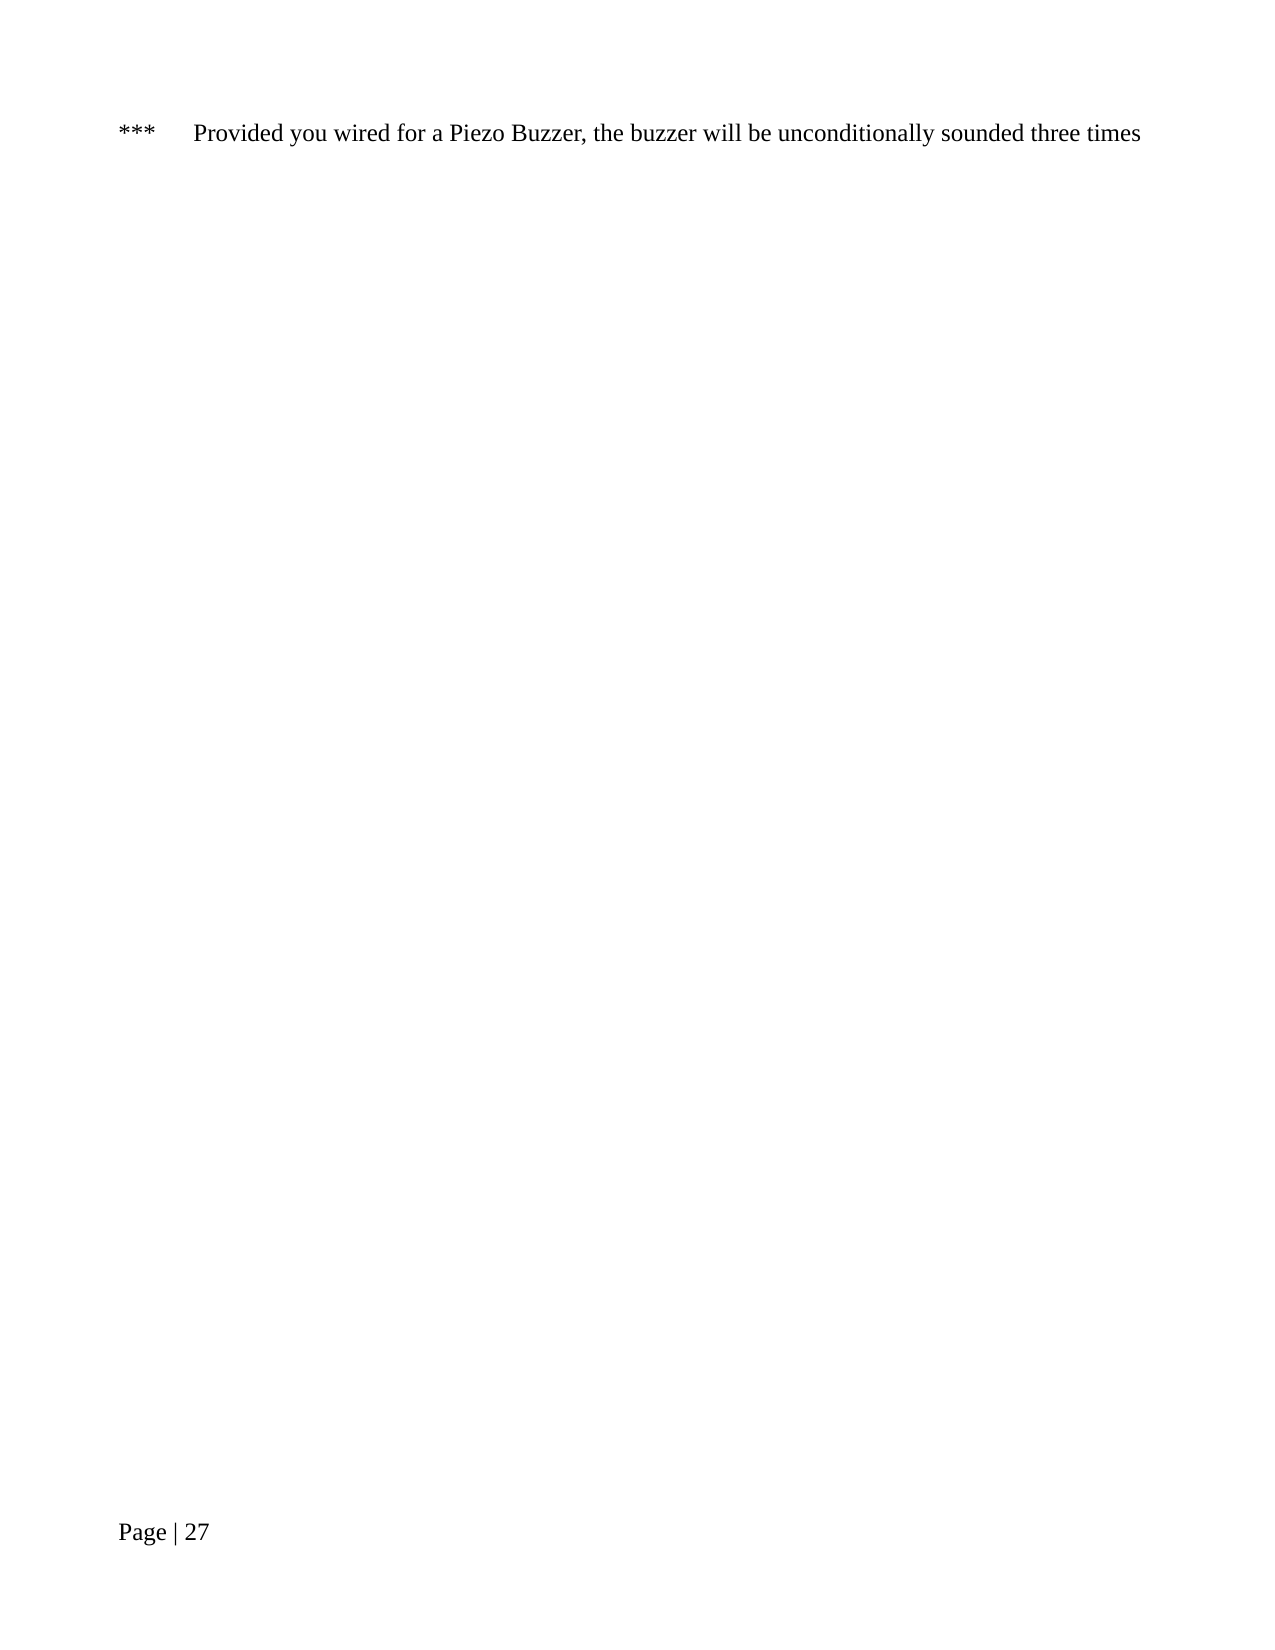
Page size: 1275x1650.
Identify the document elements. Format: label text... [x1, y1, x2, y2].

text *** Provided you wired for a Piezo Buzzer, the buzzer will be unconditionally sounded three times [118, 118, 1157, 147]
